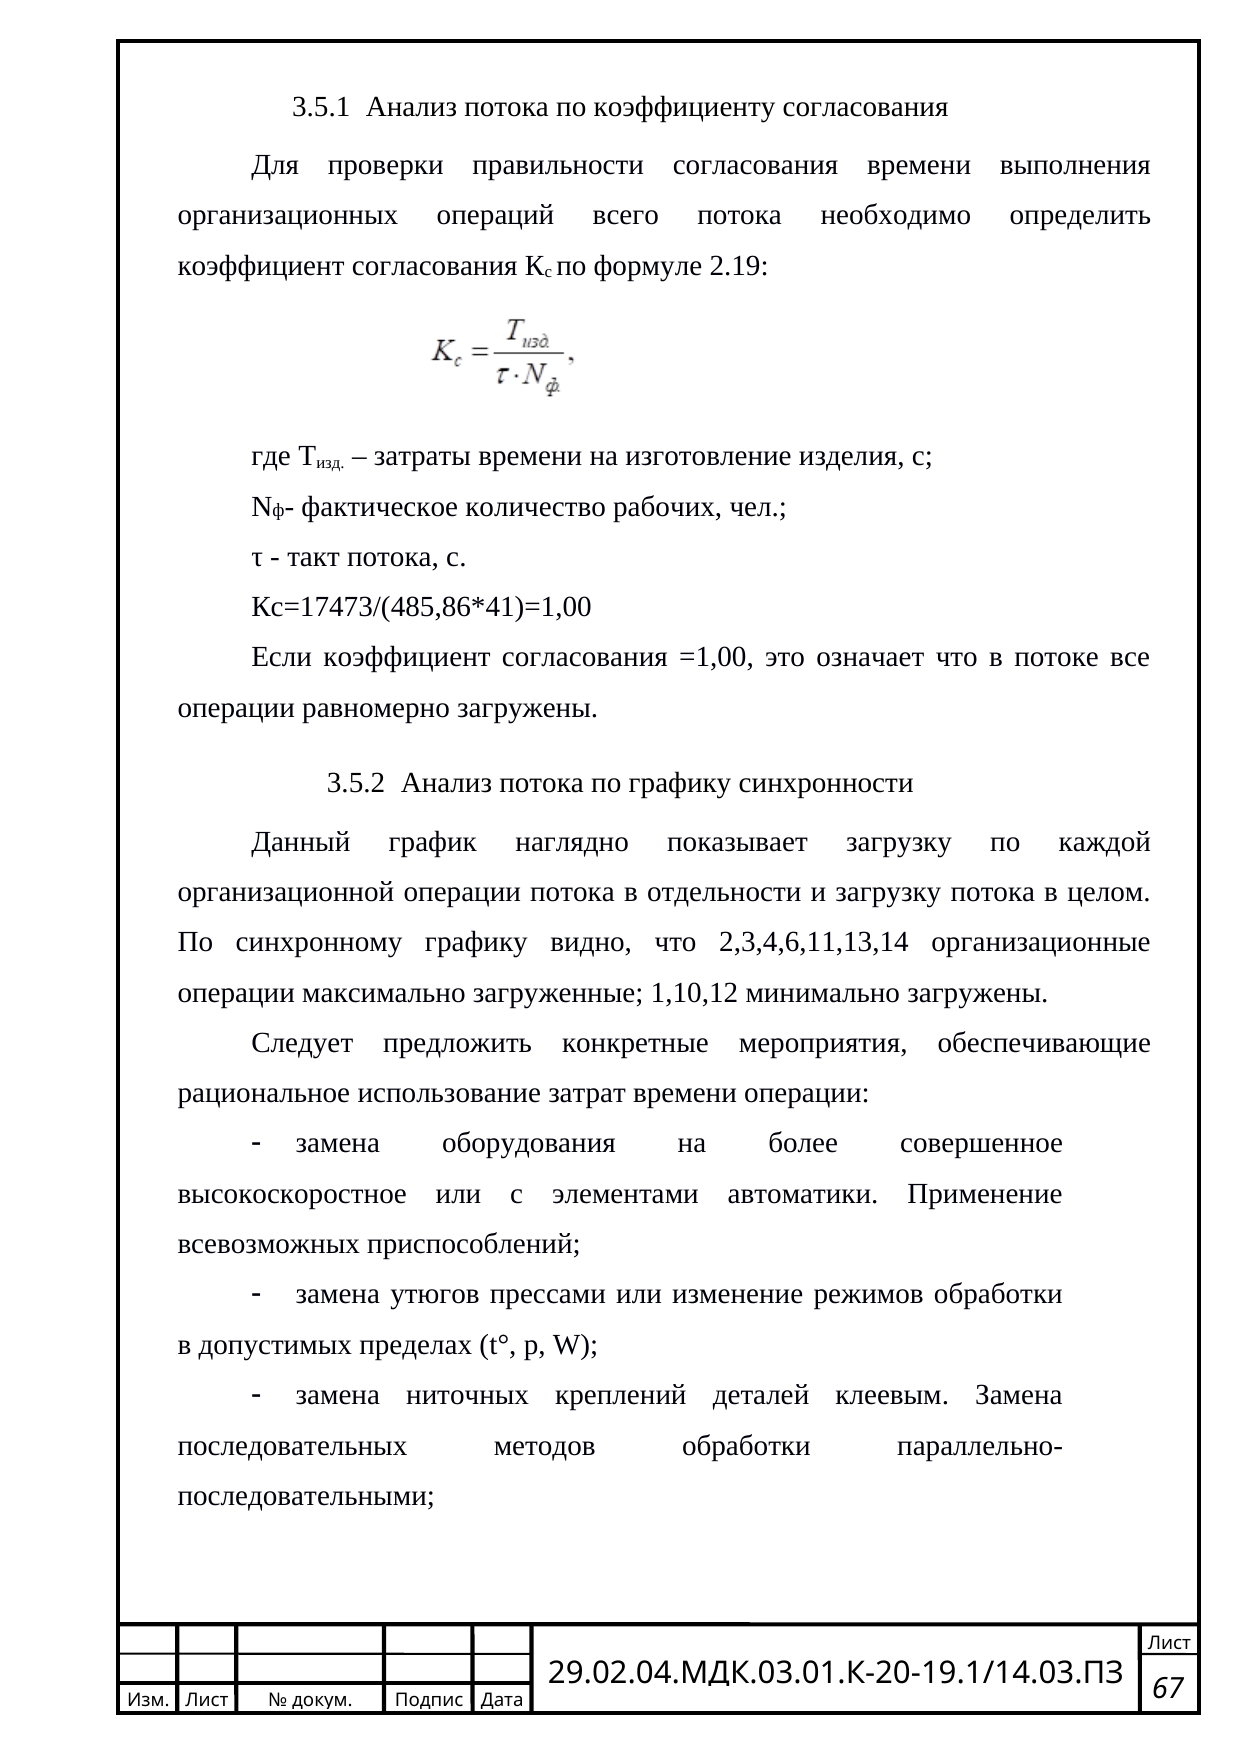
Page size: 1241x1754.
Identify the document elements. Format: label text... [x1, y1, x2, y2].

text где Тизд. – затраты времени на изготовление изделия, с; [177, 438, 1152, 472]
text Следует предложить конкретные мероприятия, обеспечивающие рациональное использование затрат времени операции: [177, 1025, 1152, 1109]
subtitle Анализ потока по графику синхронности [177, 765, 1063, 799]
text Данный график наглядно показывает загрузку по каждой организационной операции потока в отдельности и загрузку потока в целом. По синхронному графику видно, что 2,3,4,6,11,13,14 организационные операции максимально загруженные; 1,10,12 минимально загружены. [177, 824, 1152, 1008]
text τ - такт потока, с. [177, 539, 1152, 572]
text (2.19) [354, 311, 1063, 409]
list замена ниточных креплений деталей клеевым. Замена последовательных методов обработки параллельно-последовательными; [177, 1377, 1063, 1512]
picture [428, 310, 580, 403]
list замена оборудования на более совершенное высокоскоростное или с элементами автоматики. Применение всевозможных приспособлений; [177, 1126, 1063, 1260]
text Если коэффициент согласования =1,00, это означает что в потоке все операции равномерно загружены. [177, 639, 1152, 723]
list замена утюгов прессами или изменение режимов обработки в допустимых пределах (t°, p, W); [177, 1277, 1063, 1361]
text Кс=17473/(485,86*41)=1,00 [177, 589, 1152, 623]
subtitle Анализ потока по коэффициенту согласования [177, 89, 1063, 122]
text Nф- фактическое количество рабочих, чел.; [177, 489, 1152, 522]
text Для проверки правильности согласования времени выполнения организационных операций всего потока необходимо определить коэффициент согласования Кс по формуле 2.19: [177, 147, 1152, 281]
